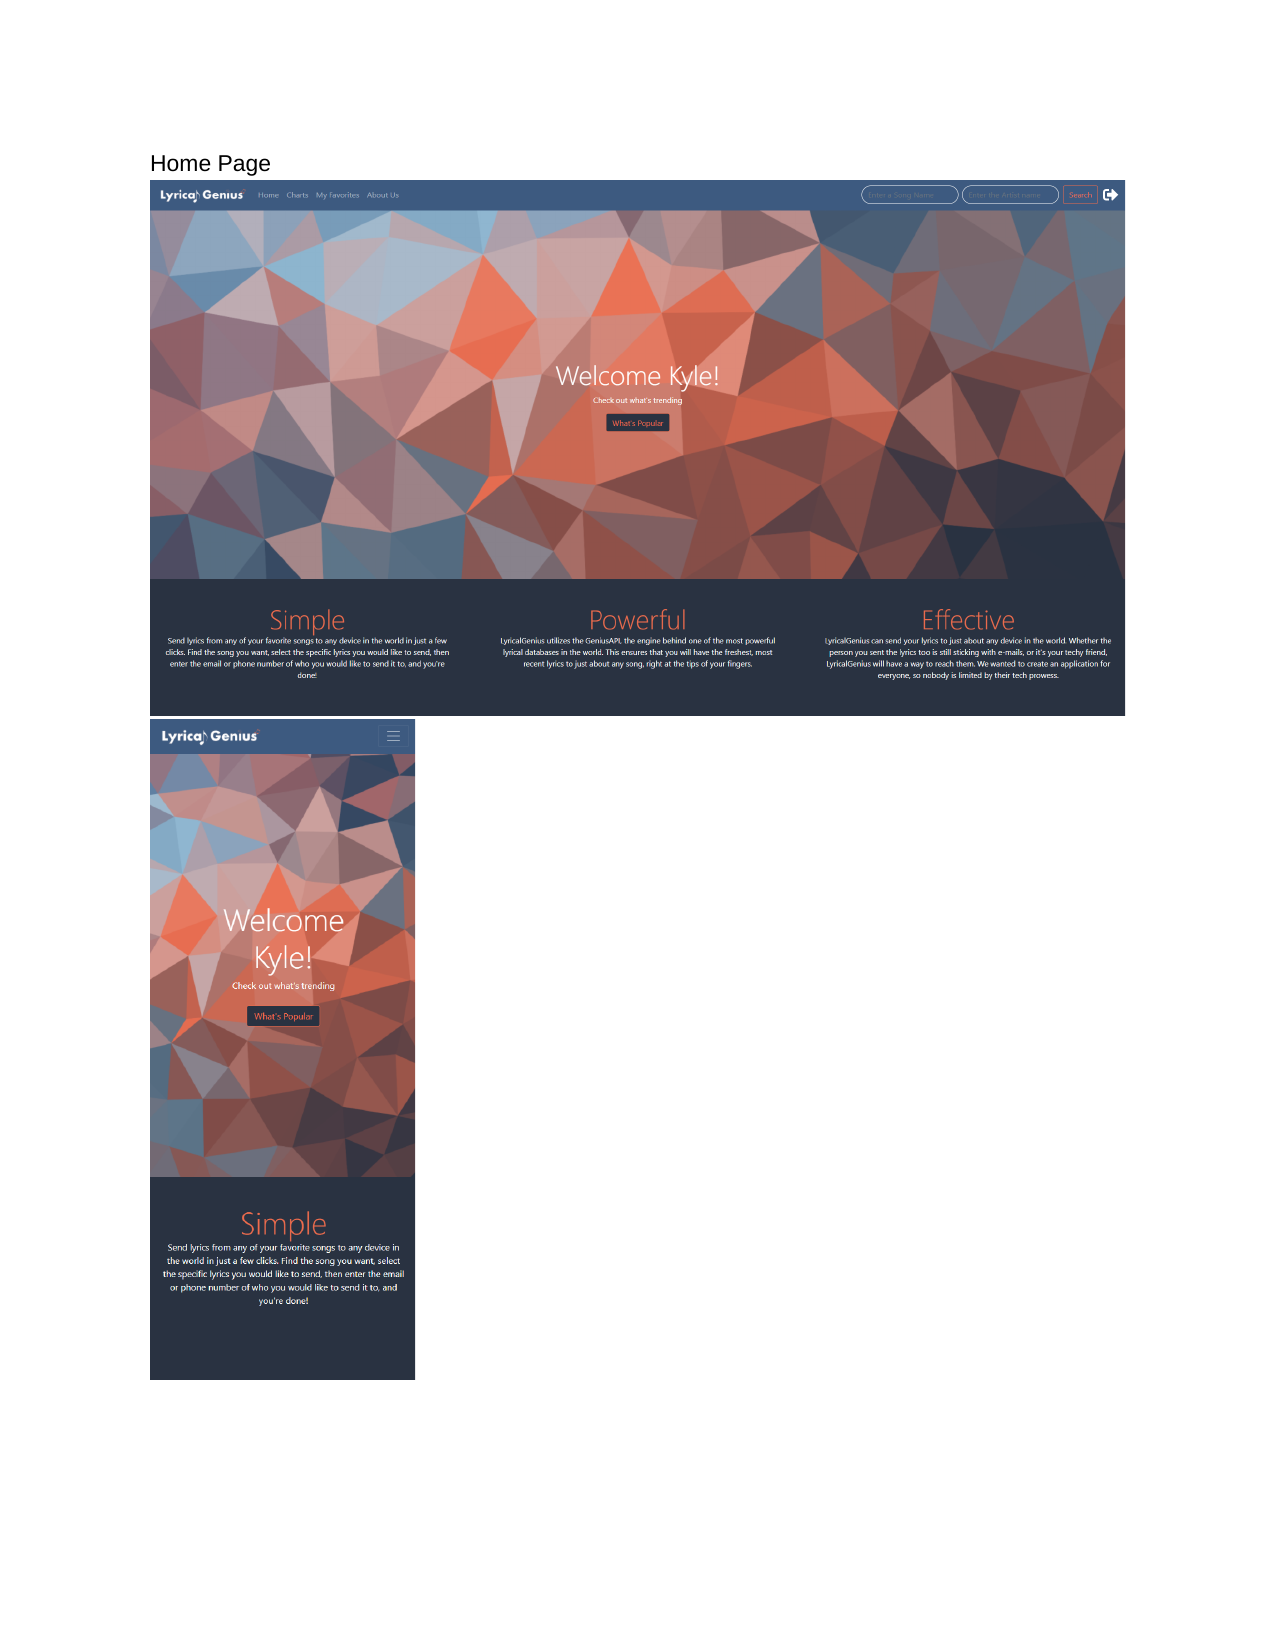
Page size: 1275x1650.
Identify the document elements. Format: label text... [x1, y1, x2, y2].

picture [150, 719, 415, 1380]
text Home Page [150, 150, 1125, 176]
picture [150, 180, 1125, 716]
